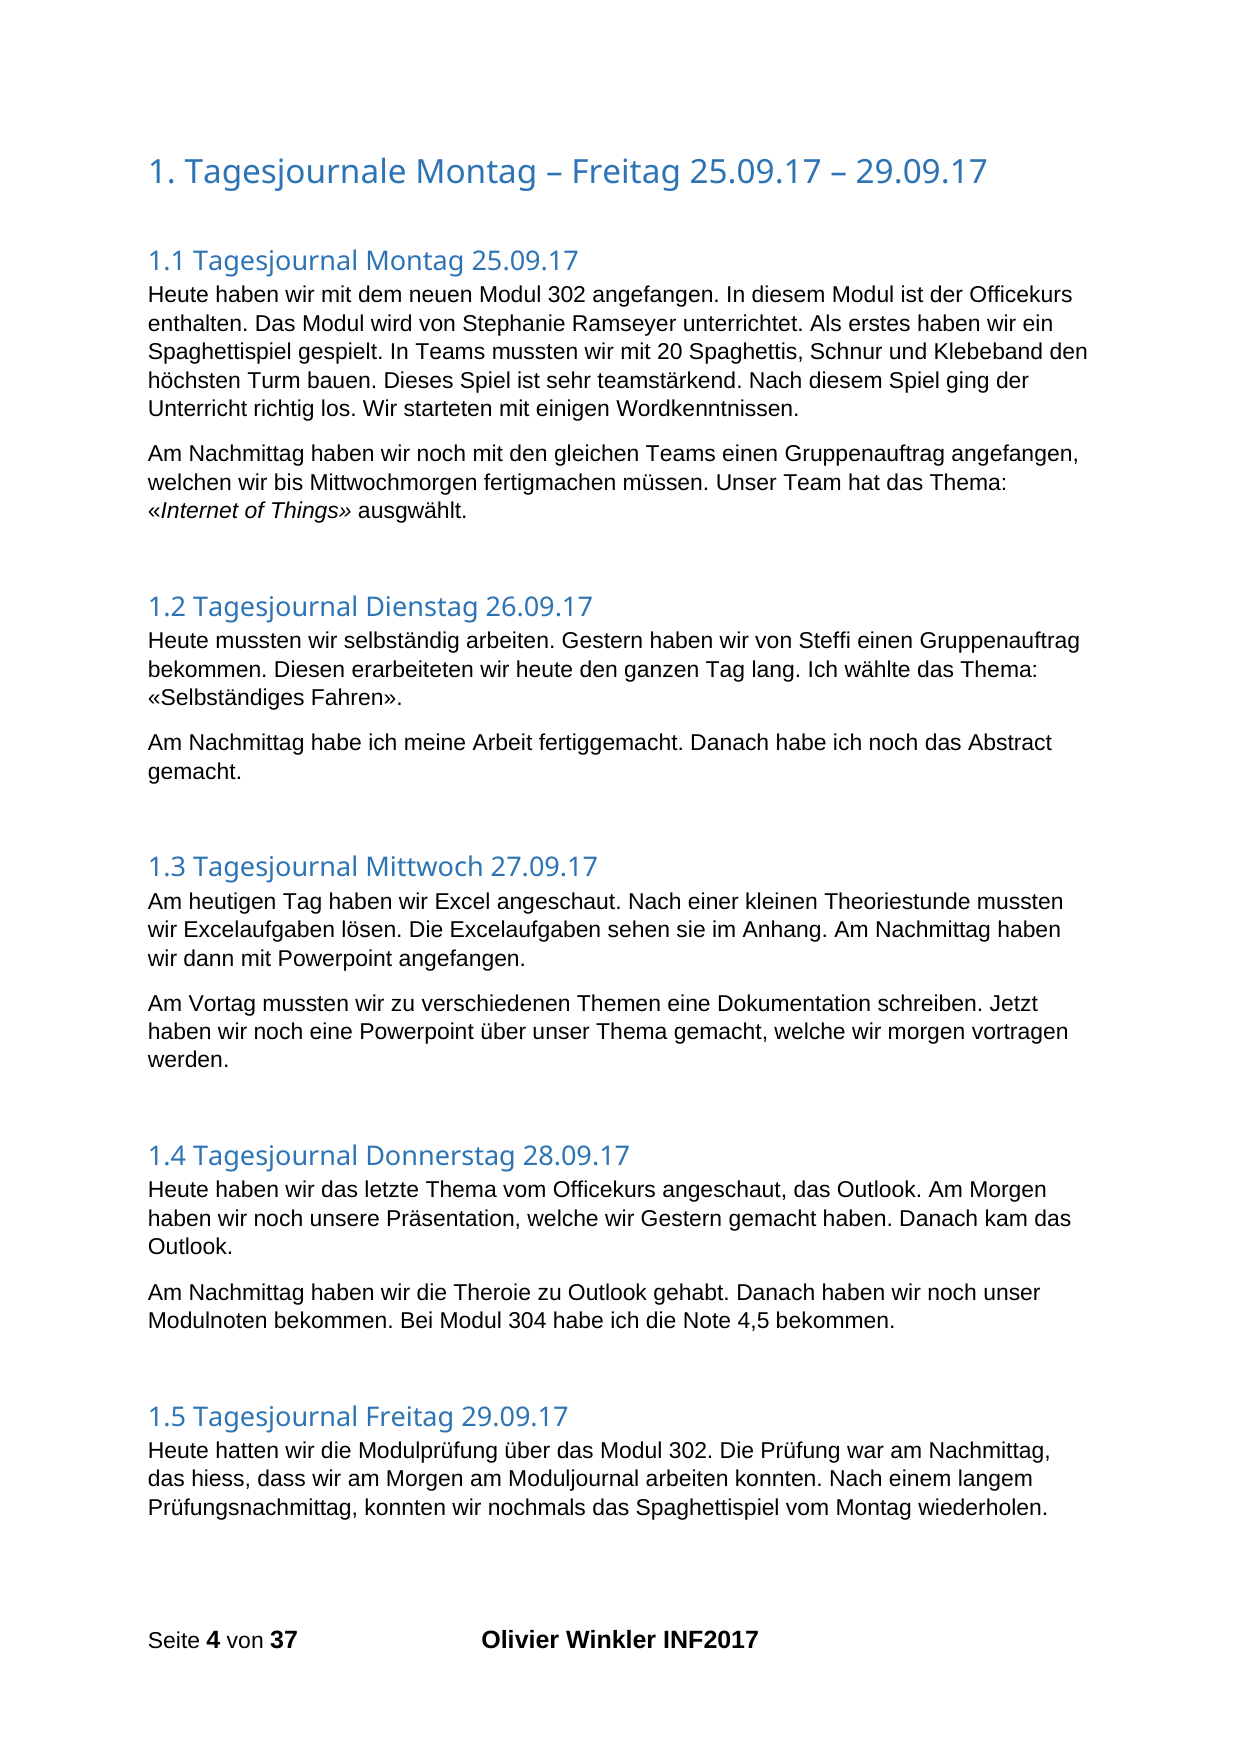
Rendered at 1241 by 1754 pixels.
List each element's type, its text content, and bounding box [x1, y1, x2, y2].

subtitle 1. Tagesjournale Montag – Freitag 25.09.17 – 29.09.17 [148, 148, 1093, 193]
text Heute haben wir mit dem neuen Modul 302 angefangen. In diesem Modul ist der Officekurs enthalten. Das Modul wird von Stephanie Ramseyer unterrichtet. Als erstes haben wir ein Spaghettispiel gespielt. In Teams mussten wir mit 20 Spaghettis, Schnur und Klebeband den höchsten Turm bauen. Dieses Spiel ist sehr teamstärkend. Nach diesem Spiel ging der Unterricht richtig los. Wir starteten mit einigen Wordkenntnissen. [148, 281, 1093, 422]
subtitle 1.5 Tagesjournal Freitag 29.09.17 [148, 1397, 1093, 1434]
subtitle 1.4 Tagesjournal Donnerstag 28.09.17 [148, 1137, 1093, 1173]
subtitle 1.1 Tagesjournal Montag 25.09.17 [148, 242, 1093, 278]
subtitle 1.3 Tagesjournal Mittwoch 27.09.17 [148, 848, 1093, 885]
text Heute hatten wir die Modulprüfung über das Modul 302. Die Prüfung war am Nachmittag, das hiess, dass wir am Morgen am Moduljournal arbeiten konnten. Nach einem langem Prüfungsnachmittag, konnten wir nochmals das Spaghettispiel vom Montag wiederholen. [148, 1437, 1093, 1520]
text Heute haben wir das letzte Thema vom Officekurs angeschaut, das Outlook. Am Morgen haben wir noch unsere Präsentation, welche wir Gestern gemacht haben. Danach kam das Outlook. [148, 1176, 1093, 1260]
text Am heutigen Tag haben wir Excel angeschaut. Nach einer kleinen Theoriestunde mussten wir Excelaufgaben lösen. Die Excelaufgaben sehen sie im Anhang. Am Nachmittag haben wir dann mit Powerpoint angefangen. [148, 888, 1093, 971]
text Heute mussten wir selbständig arbeiten. Gestern haben wir von Steffi einen Gruppenauftrag bekommen. Diesen erarbeiteten wir heute den ganzen Tag lang. Ich wählte das Thema: «Selbständiges Fahren». [148, 627, 1093, 710]
text Am Vortag mussten wir zu verschiedenen Themen eine Dokumentation schreiben. Jetzt haben wir noch eine Powerpoint über unser Thema gemacht, welche wir morgen vortragen werden. [148, 989, 1093, 1073]
text Am Nachmittag habe ich meine Arbeit fertiggemacht. Danach habe ich noch das Abstract gemacht. [148, 729, 1093, 784]
subtitle 1.2 Tagesjournal Dienstag 26.09.17 [148, 587, 1093, 624]
text Am Nachmittag haben wir noch mit den gleichen Teams einen Gruppenauftrag angefangen, welchen wir bis Mittwochmorgen fertigmachen müssen. Unser Team hat das Thema: «Internet of Things» ausgwählt. [148, 440, 1093, 523]
text Am Nachmittag haben wir die Theroie zu Outlook gehabt. Danach haben wir noch unser Modulnoten bekommen. Bei Modul 304 habe ich die Note 4,5 bekommen. [148, 1278, 1093, 1333]
